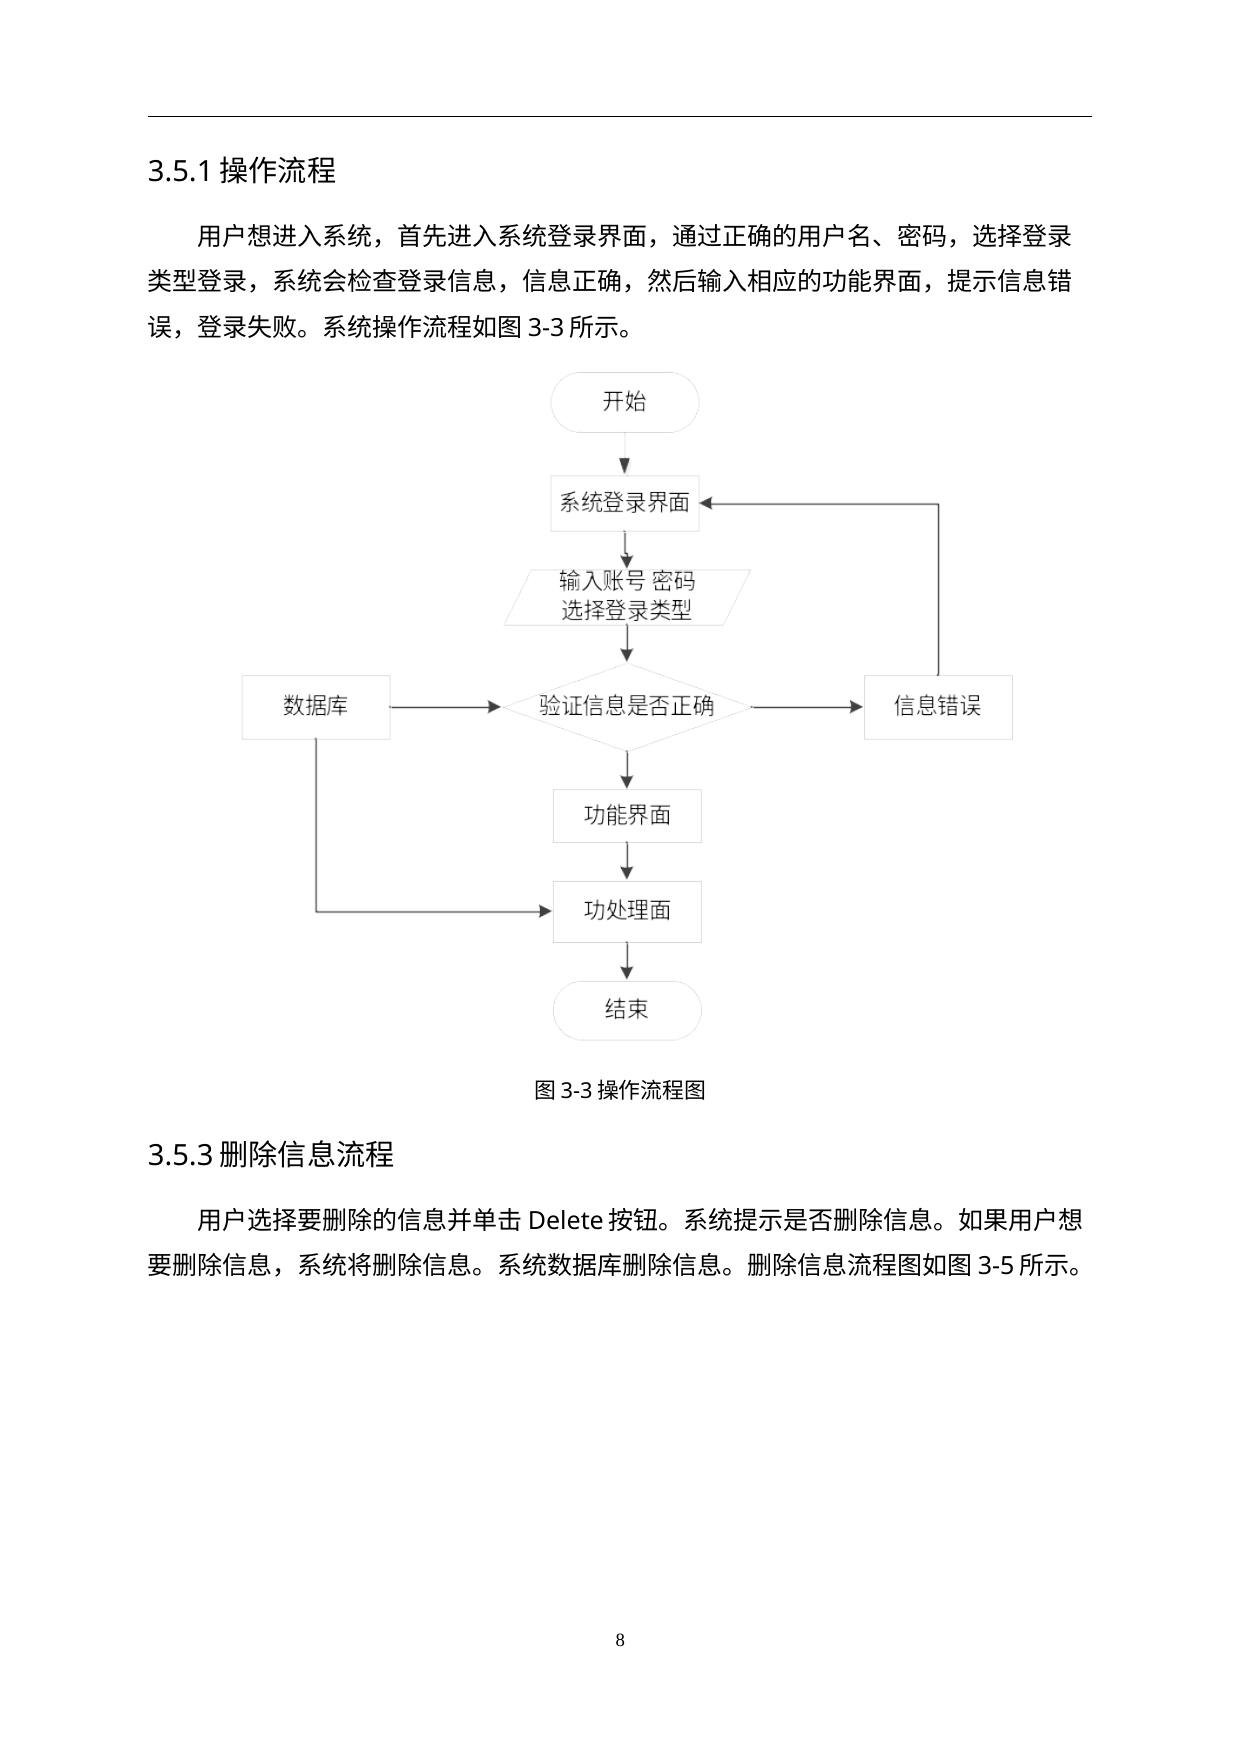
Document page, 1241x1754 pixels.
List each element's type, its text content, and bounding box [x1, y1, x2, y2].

text 用户想进入系统，首先进入系统登录界面，通过正确的用户名、密码，选择登录类型登录，系统会检查登录信息，信息正确，然后输入相应的功能界面，提示信息错误，登录失败。系统操作流程如图3-3所示。 [148, 216, 1092, 343]
text 用户选择要删除的信息并单击Delete按钮。系统提示是否删除信息。如果用户想要删除信息，系统将删除信息。系统数据库删除信息。删除信息流程图如图3-5所示。 [148, 1200, 1092, 1282]
text 图3-3操作流程图 [148, 1073, 1092, 1104]
subtitle 3.5.3删除信息流程 [148, 1132, 1092, 1173]
subtitle 3.5.1操作流程 [148, 148, 1092, 189]
